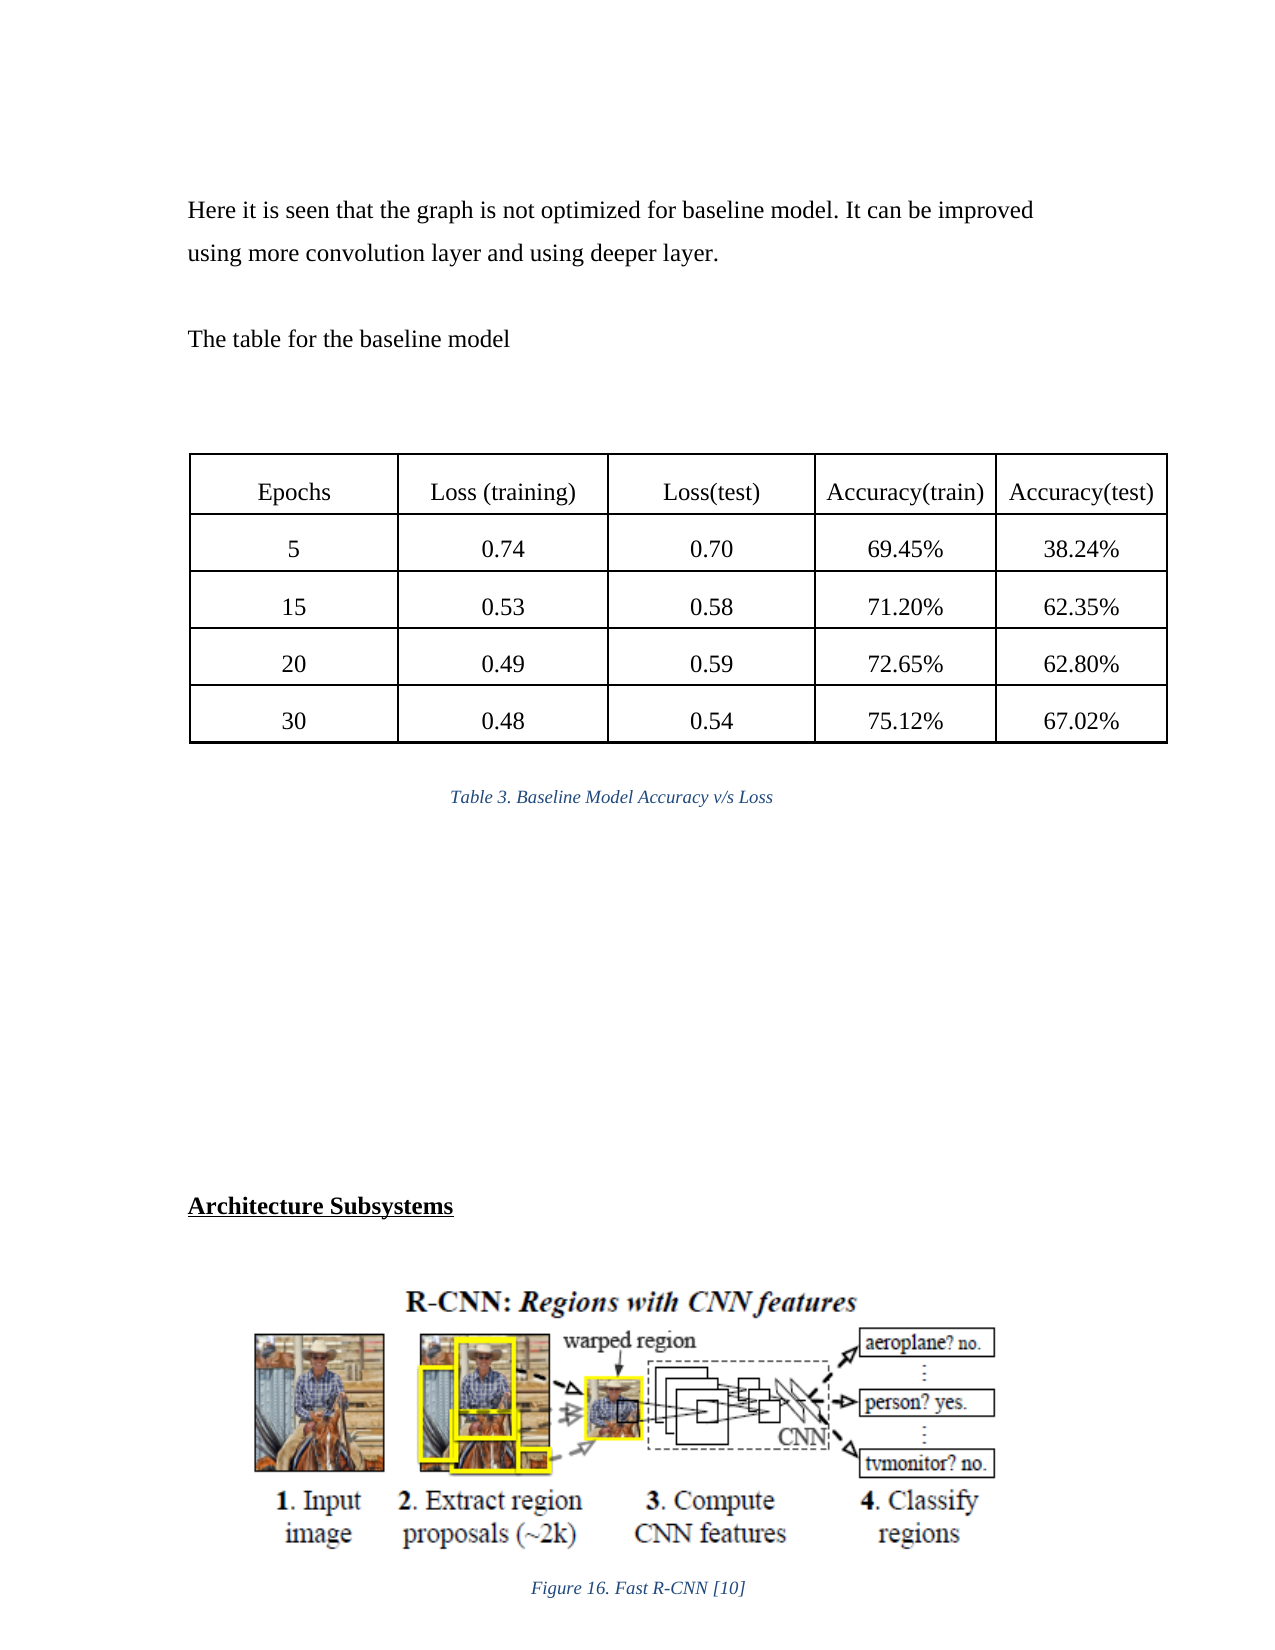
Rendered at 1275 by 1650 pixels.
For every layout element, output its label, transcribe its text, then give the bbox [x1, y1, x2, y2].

table_cell 0.48 [399, 686, 607, 735]
table_cell 15 [191, 572, 397, 621]
text Here it is seen that the graph is not optimized for baseline model. It can be improved using more convolution layer and using deeper layer. [187, 195, 1087, 267]
table_cell [997, 678, 1166, 684]
table_cell 30 [191, 686, 397, 735]
table_cell 69.45% [816, 515, 995, 563]
table_cell [997, 506, 1166, 512]
table_cell [191, 506, 397, 512]
table_cell 72.65% [816, 629, 995, 678]
table_header Epochs [191, 455, 397, 506]
table_cell [399, 735, 607, 741]
table_cell [609, 678, 814, 684]
table_cell 0.58 [609, 572, 814, 621]
table_cell [399, 506, 607, 512]
table_header Accuracy(train) [816, 455, 995, 506]
table_cell [191, 678, 397, 684]
table_cell 0.49 [399, 629, 607, 678]
table_header Loss (training) [399, 455, 607, 506]
table_cell 0.74 [399, 515, 607, 563]
table_cell 62.35% [997, 572, 1166, 621]
table_cell 38.24% [997, 515, 1166, 563]
table_cell 67.02% [997, 686, 1166, 735]
text Table 3. Baseline Model Accuracy v/s Loss [187, 786, 1087, 807]
table_header Accuracy(test) [997, 455, 1166, 506]
table_cell 62.80% [997, 629, 1166, 678]
table_header Loss(test) [609, 455, 814, 506]
table_cell [609, 506, 814, 512]
text The table for the baseline model [187, 324, 1087, 353]
table_cell 0.54 [609, 686, 814, 735]
table_cell [997, 735, 1166, 741]
table_cell [399, 621, 607, 627]
subtitle Architecture Subsystems [187, 1167, 1087, 1226]
table_cell [816, 563, 995, 569]
table_cell [609, 621, 814, 627]
table_cell 0.59 [609, 629, 814, 678]
table_cell [399, 678, 607, 684]
table_cell [816, 678, 995, 684]
table_cell [997, 621, 1166, 627]
table_cell [816, 735, 995, 741]
table_cell 75.12% [816, 686, 995, 735]
table_cell [997, 563, 1166, 569]
table_cell [191, 735, 397, 741]
table_cell 0.53 [399, 572, 607, 621]
table_cell [816, 506, 995, 512]
picture [231, 1280, 1047, 1568]
table_cell [609, 563, 814, 569]
table_cell 20 [191, 629, 397, 678]
table_cell [609, 735, 814, 741]
table_cell 0.70 [609, 515, 814, 563]
table_cell [399, 563, 607, 569]
table_cell [191, 621, 397, 627]
table_cell [191, 563, 397, 569]
table_cell 71.20% [816, 572, 995, 621]
table_cell [816, 621, 995, 627]
table_cell 5 [191, 515, 397, 563]
